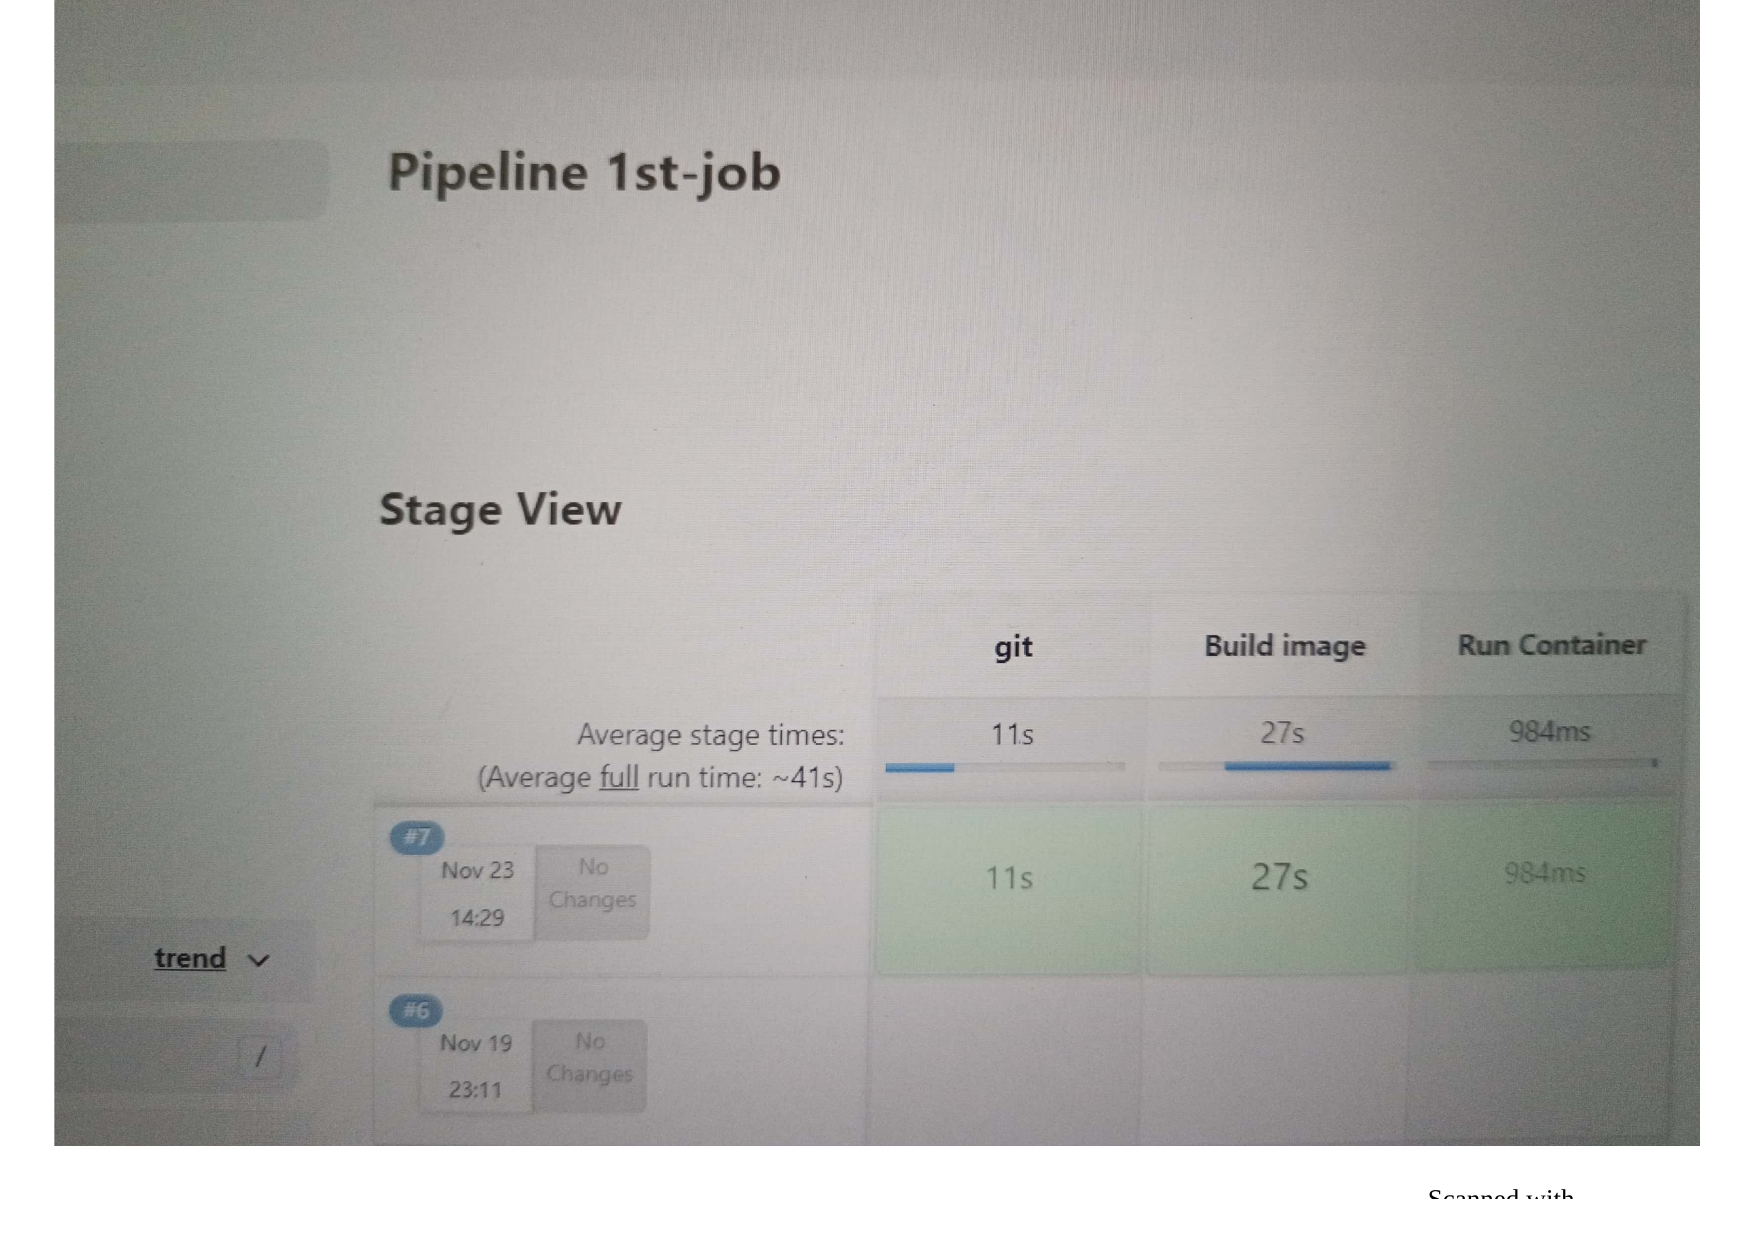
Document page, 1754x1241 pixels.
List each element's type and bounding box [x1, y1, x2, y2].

picture [54, 0, 1700, 1146]
